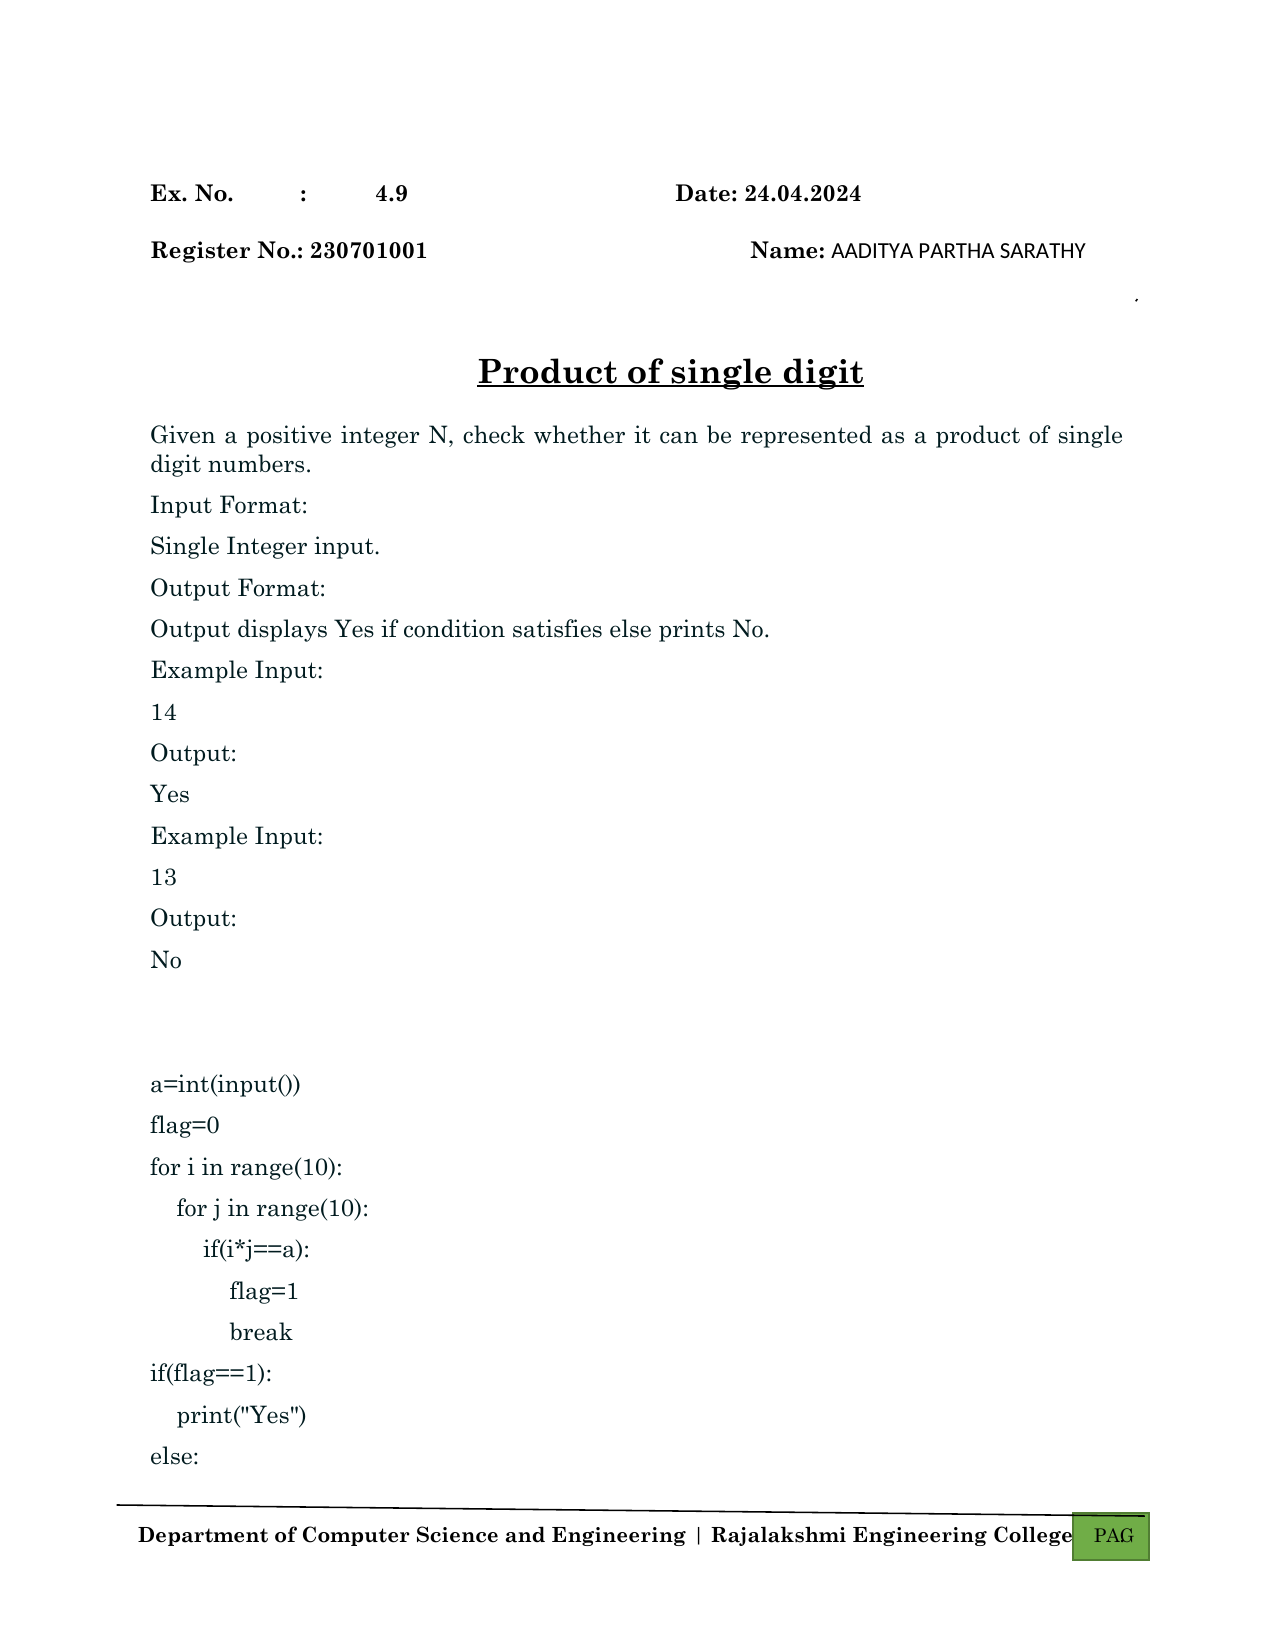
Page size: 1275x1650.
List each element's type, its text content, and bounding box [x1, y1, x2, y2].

text 14 [150, 696, 1125, 725]
text for i in range(10): [150, 1151, 1125, 1180]
text else: [150, 1441, 1125, 1470]
text Given a positive integer N, check whether it can be represented as a product of single digit numbers. [150, 419, 1125, 477]
text Output Format: [150, 572, 1125, 601]
text Example Input: [150, 655, 1125, 684]
text Ex. No. : 4.9 Date: 24.04.2024 [150, 179, 1125, 207]
text if(flag==1): [150, 1358, 1125, 1387]
text Yes [150, 779, 1125, 808]
text Example Input: [150, 821, 1125, 849]
text Single Integer input. [150, 531, 1125, 560]
text break [150, 1317, 1125, 1346]
text Product of single digit [216, 350, 1125, 390]
text if(i*j==a): [150, 1234, 1125, 1263]
text No [150, 944, 1125, 973]
text for j in range(10): [150, 1193, 1125, 1222]
text Register No.: 230701001 Name: AADITYA PARTHA SARATHY [150, 236, 1125, 264]
text print("Yes") [150, 1399, 1125, 1428]
text Output: [150, 738, 1125, 767]
text a=int(input()) [150, 1069, 1125, 1097]
text Input Format: [150, 490, 1125, 518]
text flag=1 [150, 1275, 1125, 1304]
text flag=0 [150, 1110, 1125, 1139]
text Output: [150, 903, 1125, 932]
text Output displays Yes if condition satisfies else prints No. [150, 614, 1125, 643]
text 13 [150, 862, 1125, 891]
